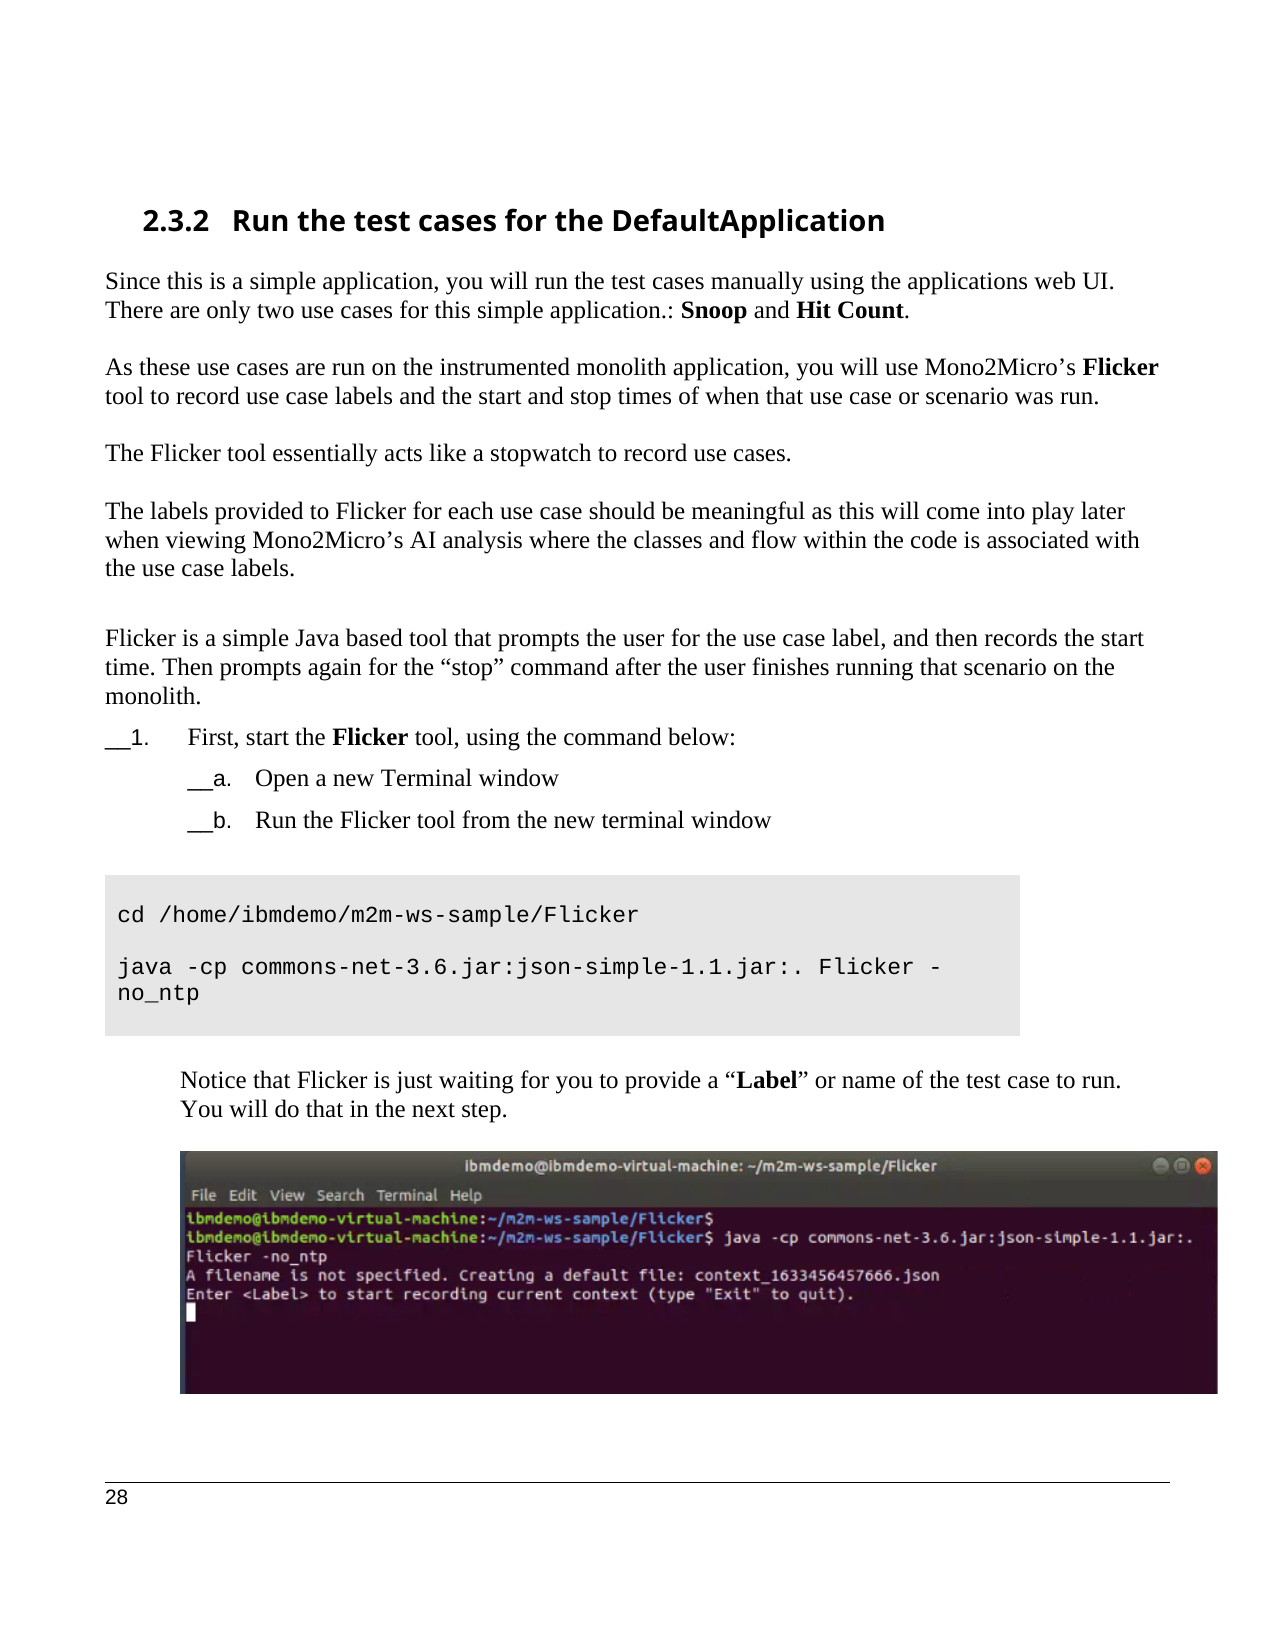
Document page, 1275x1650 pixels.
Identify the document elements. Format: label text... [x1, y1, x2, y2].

text The Flicker tool essentially acts like a stopwatch to record use cases. [105, 438, 1170, 467]
text The labels provided to Flicker for each use case should be meaningful as this will come into play later when viewing Mono2Micro’s AI analysis where the classes and flow within the code is associated with the use case labels. [105, 496, 1170, 582]
text As these use cases are run on the instrumented monolith application, you will use Mono2Micro’s Flicker tool to record use case labels and the start and stop times of when that use case or scenario was run. [105, 352, 1170, 410]
text Flicker is a simple Java based tool that prompts the user for the use case label, and then records the start time. Then prompts again for the “stop” command after the user finishes running that scenario on the monolith. [105, 623, 1170, 710]
list Open a new Terminal window [187, 763, 1170, 792]
list Run the Flicker tool from the new terminal window [187, 805, 1170, 833]
text Notice that Flicker is just waiting for you to provide a “Label” or name of the test case to run. You will do that in the next step. [180, 1065, 1170, 1123]
list First, start the Flicker tool, using the command below: [105, 722, 1170, 751]
table_header cd /home/ibmdemo/m2m-ws-sample/Flicker java -cp commons-net-3.6.jar:json-simple-1.1.jar:. Flicker -no_ntp [105, 875, 1020, 1036]
text Since this is a simple application, you will run the test cases manually using the applications web UI. There are only two use cases for this simple application.: Snoop and Hit Count. [105, 266, 1170, 323]
picture [180, 1151, 1218, 1394]
subtitle 2.3.2 Run the test cases for the DefaultApplication [142, 200, 1170, 240]
